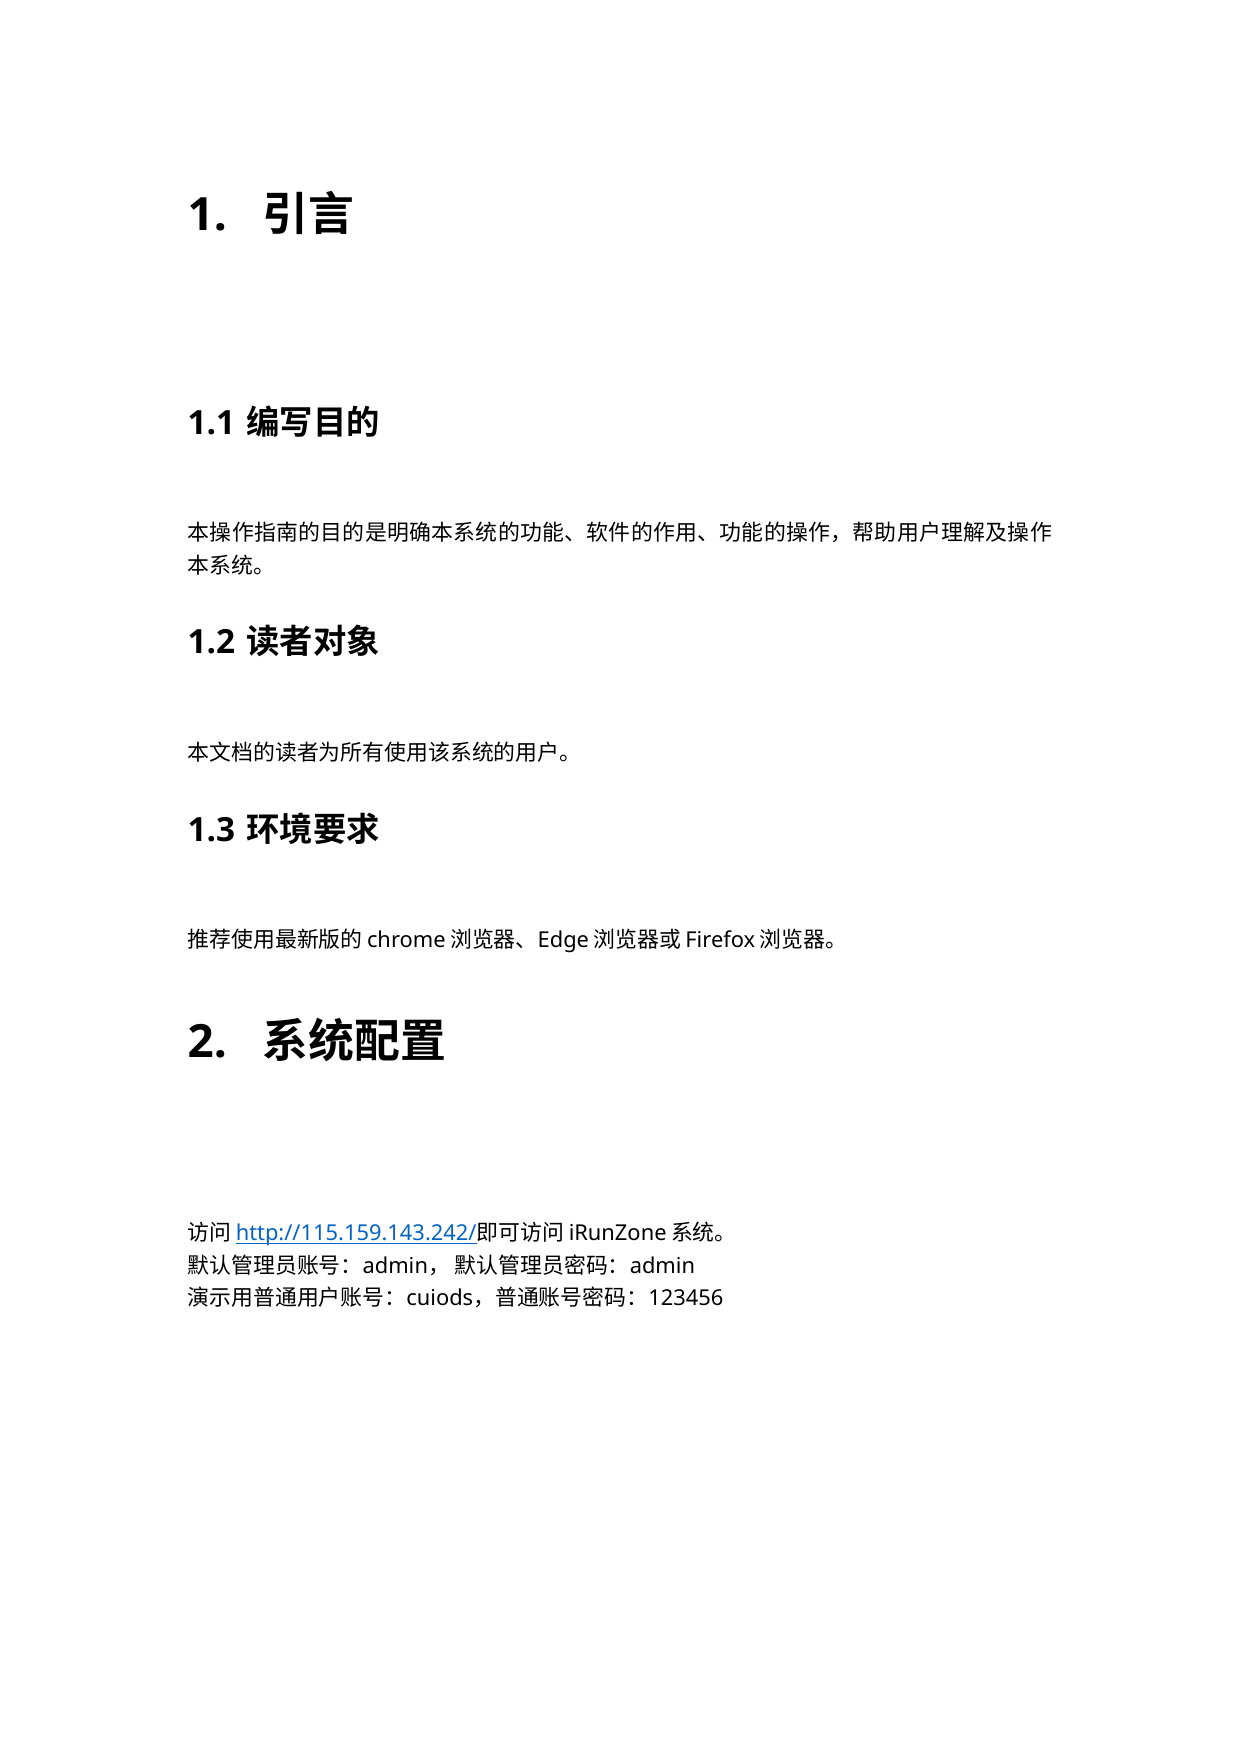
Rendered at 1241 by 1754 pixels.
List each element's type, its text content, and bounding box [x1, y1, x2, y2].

text 本操作指南的目的是明确本系统的功能、软件的作用、功能的操作，帮助用户理解及操作本系统。 [187, 515, 1053, 580]
subtitle 编写目的 [187, 388, 1053, 453]
subtitle 环境要求 [187, 794, 1053, 859]
subtitle 系统配置 [187, 989, 1053, 1087]
subtitle 读者对象 [187, 607, 1053, 672]
text 本文档的读者为所有使用该系统的用户。 [187, 734, 1053, 767]
subtitle 引言 [187, 162, 1053, 259]
text 访问http://115.159.143.242/即可访问iRunZone系统。 [187, 1215, 1053, 1247]
text 推荐使用最新版的chrome浏览器、Edge浏览器或Firefox浏览器。 [187, 921, 1053, 954]
text 演示用普通用户账号：cuiods，普通账号密码：123456 [187, 1280, 1053, 1312]
text 默认管理员账号：admin， 默认管理员密码：admin [187, 1247, 1053, 1280]
